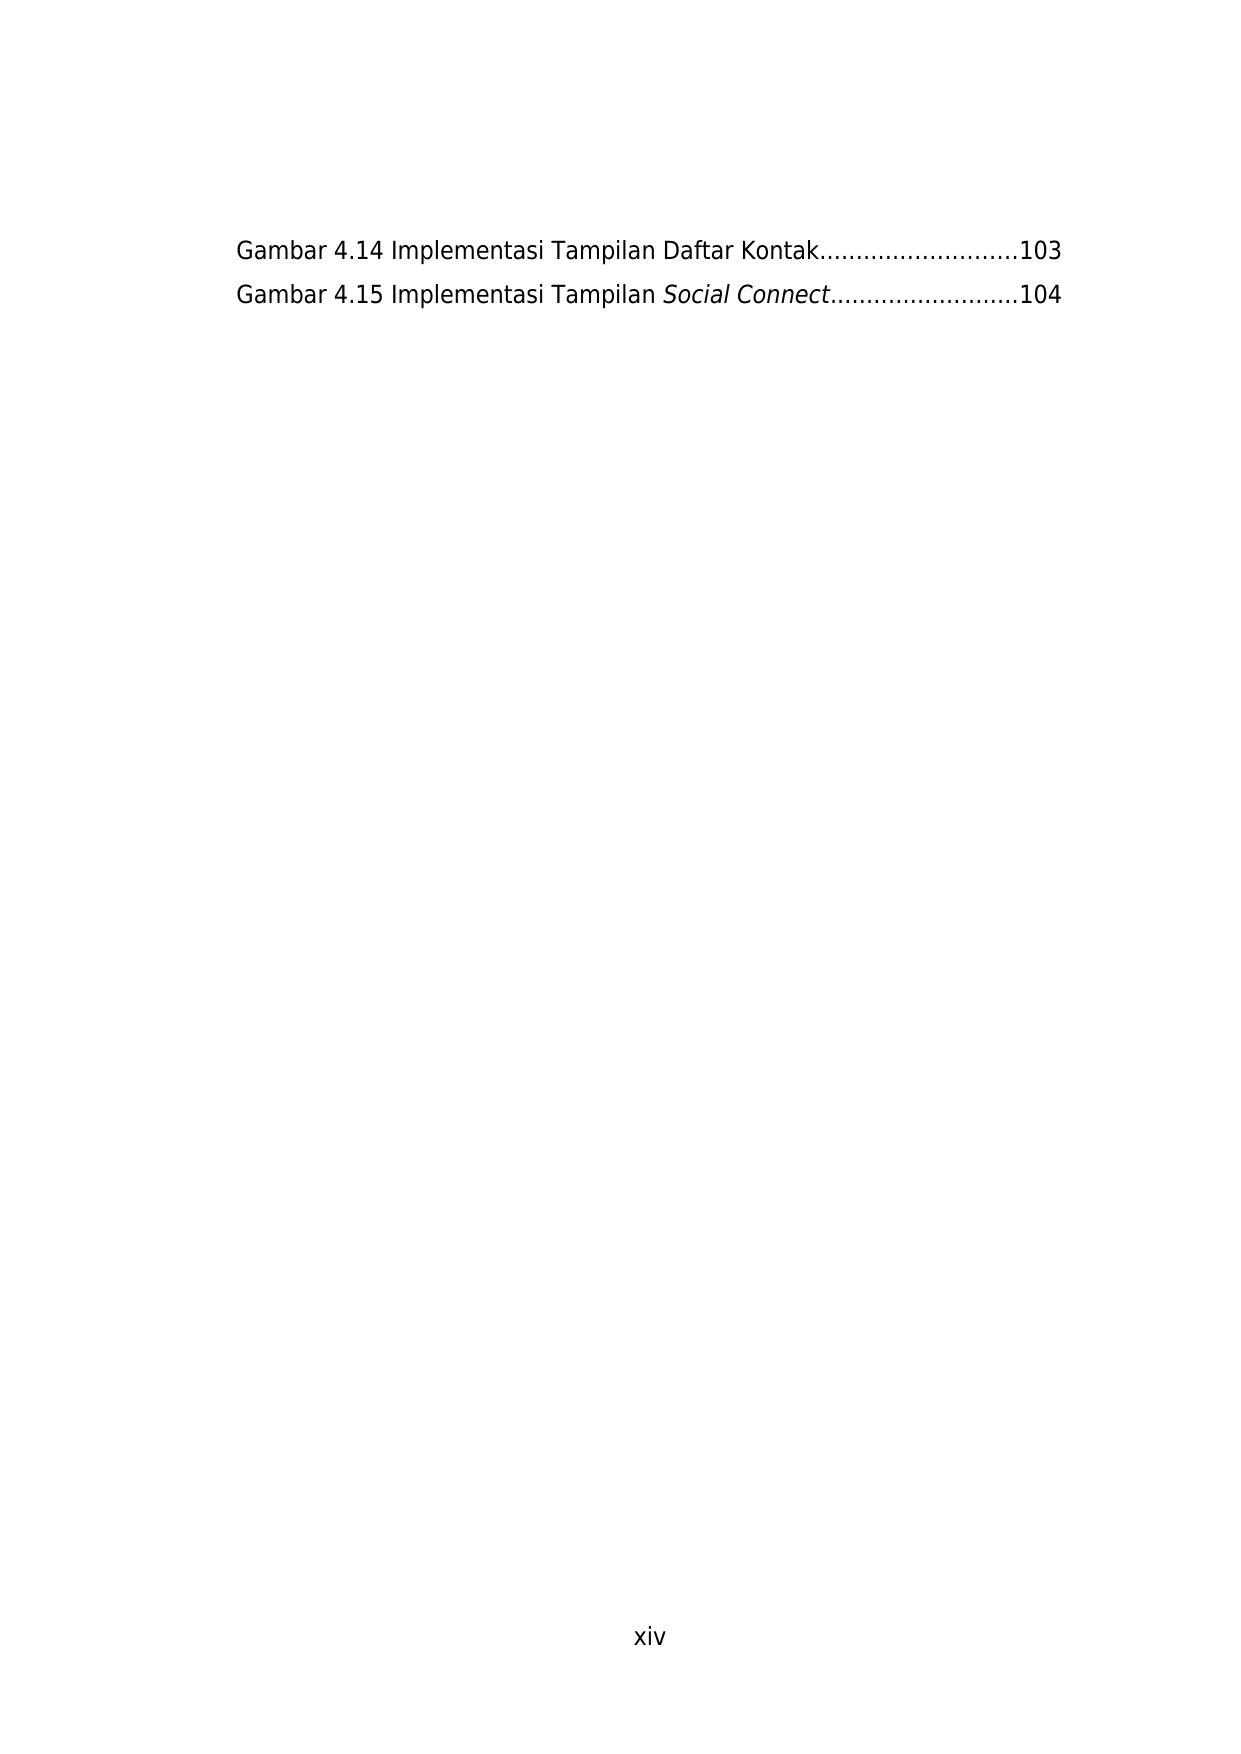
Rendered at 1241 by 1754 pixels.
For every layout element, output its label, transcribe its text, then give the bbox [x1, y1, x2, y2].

text Gambar 4.15 Implementasi Tampilan Social Connect 104 [236, 280, 1063, 309]
text Gambar 4.14 Implementasi Tampilan Daftar Kontak 103 [236, 236, 1063, 265]
